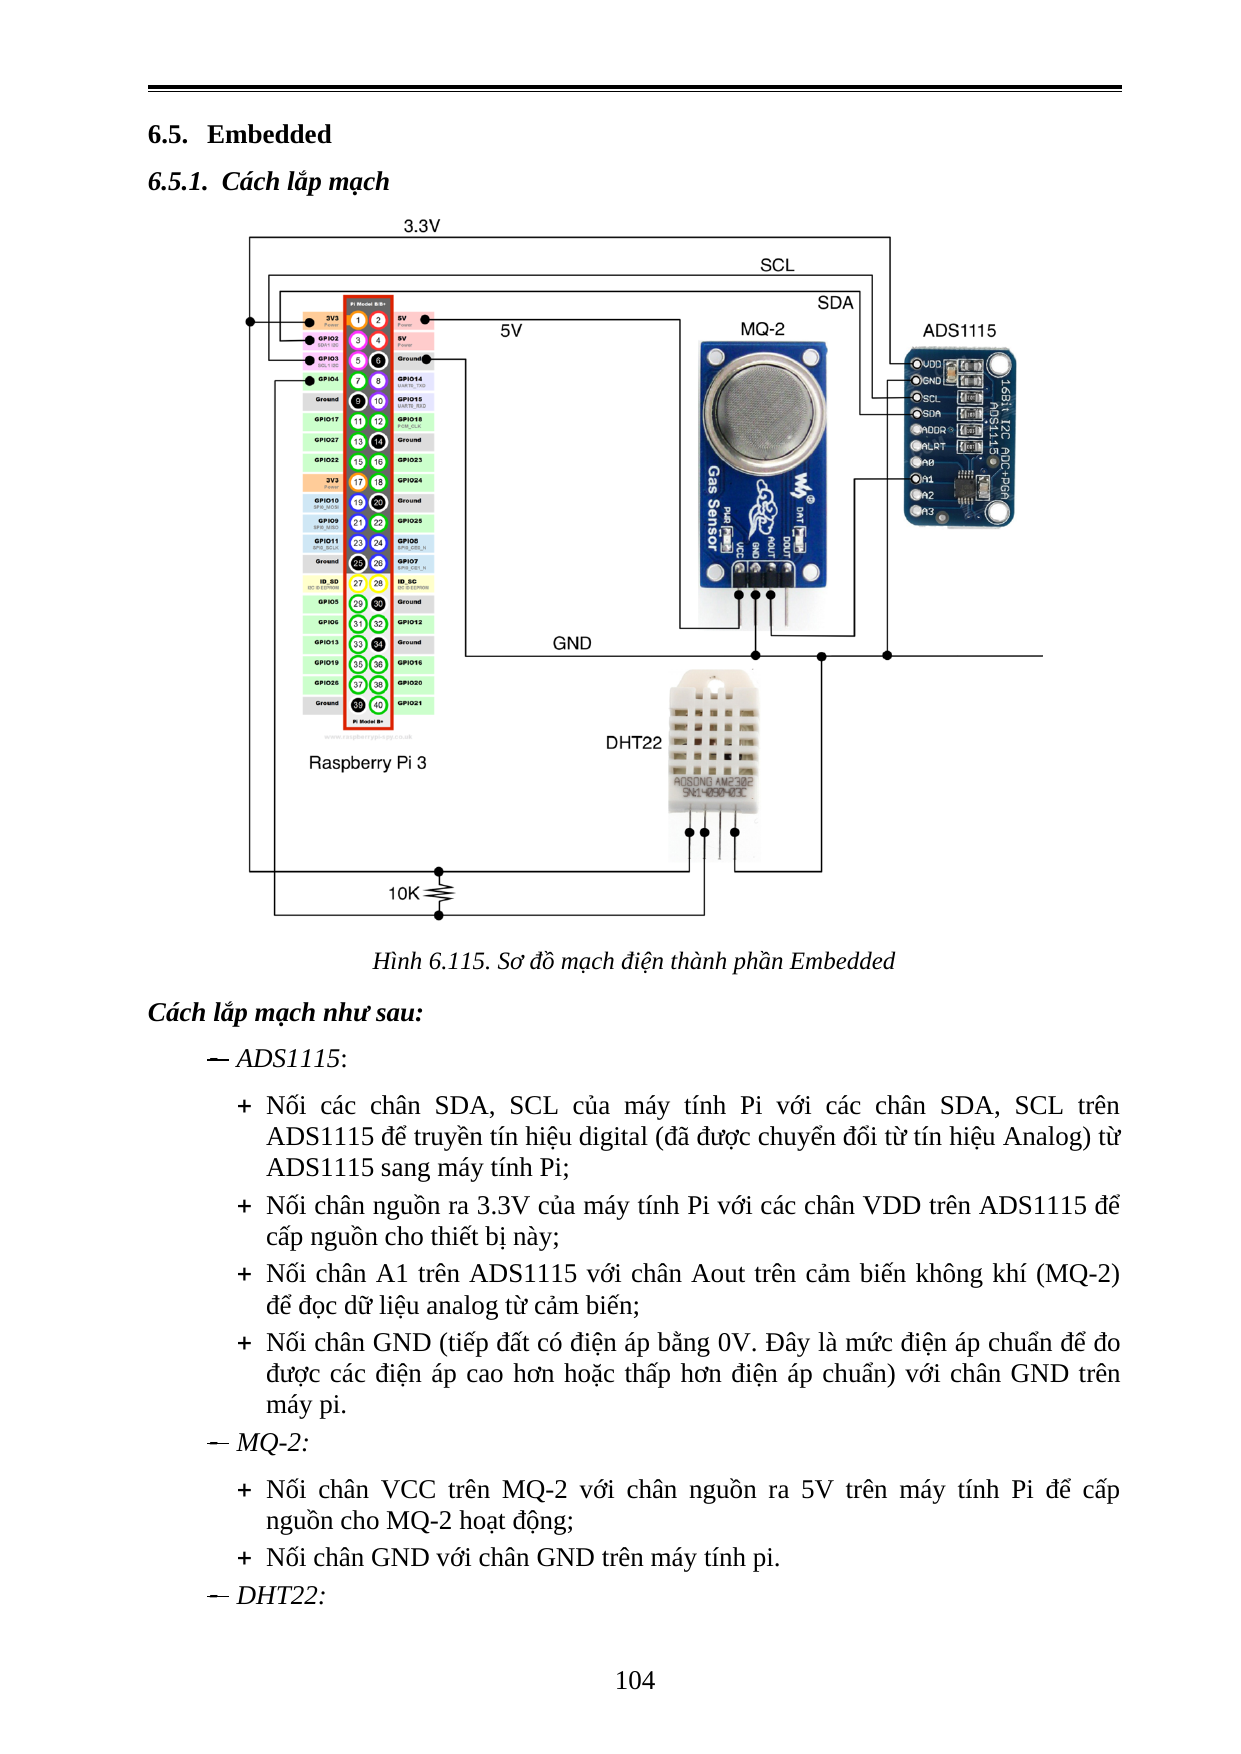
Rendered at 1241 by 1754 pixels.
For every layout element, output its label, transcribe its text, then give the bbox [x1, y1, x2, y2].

text Cách lắp mạch như sau: [148, 996, 1122, 1027]
text Nối chân VCC trên MQ-2 với chân nguồn ra 5V trên máy tính Pi để cấp nguồn cho MQ-2 hoạt động; [236, 1473, 1122, 1535]
text Nối các chân SDA, SCL của máy tính Pi với các chân SDA, SCL trên ADS1115 để truyền tín hiệu digital (đã được chuyển đổi từ tín hiệu Analog) từ ADS1115 sang máy tính Pi; [236, 1089, 1122, 1183]
subtitle Embedded [148, 118, 1122, 149]
picture [226, 211, 1043, 931]
text Nối chân GND (tiếp đất có điện áp bằng 0V. Đây là mức điện áp chuẩn để đo được các điện áp cao hơn hoặc thấp hơn điện áp chuẩn) với chân GND trên máy pi. [236, 1326, 1122, 1420]
text ADS1115: [207, 1042, 1122, 1073]
subtitle Cách lắp mạch [148, 165, 1122, 196]
text DHT22: [207, 1579, 1122, 1610]
text Nối chân A1 trên ADS1115 với chân Aout trên cảm biến không khí (MQ-2) để đọc dữ liệu analog từ cảm biến; [236, 1258, 1122, 1320]
text MQ-2: [207, 1426, 1122, 1457]
text Nối chân GND với chân GND trên máy tính pi. [236, 1542, 1122, 1573]
text Nối chân nguồn ra 3.3V của máy tính Pi với các chân VDD trên ADS1115 để cấp nguồn cho thiết bị này; [236, 1189, 1122, 1251]
